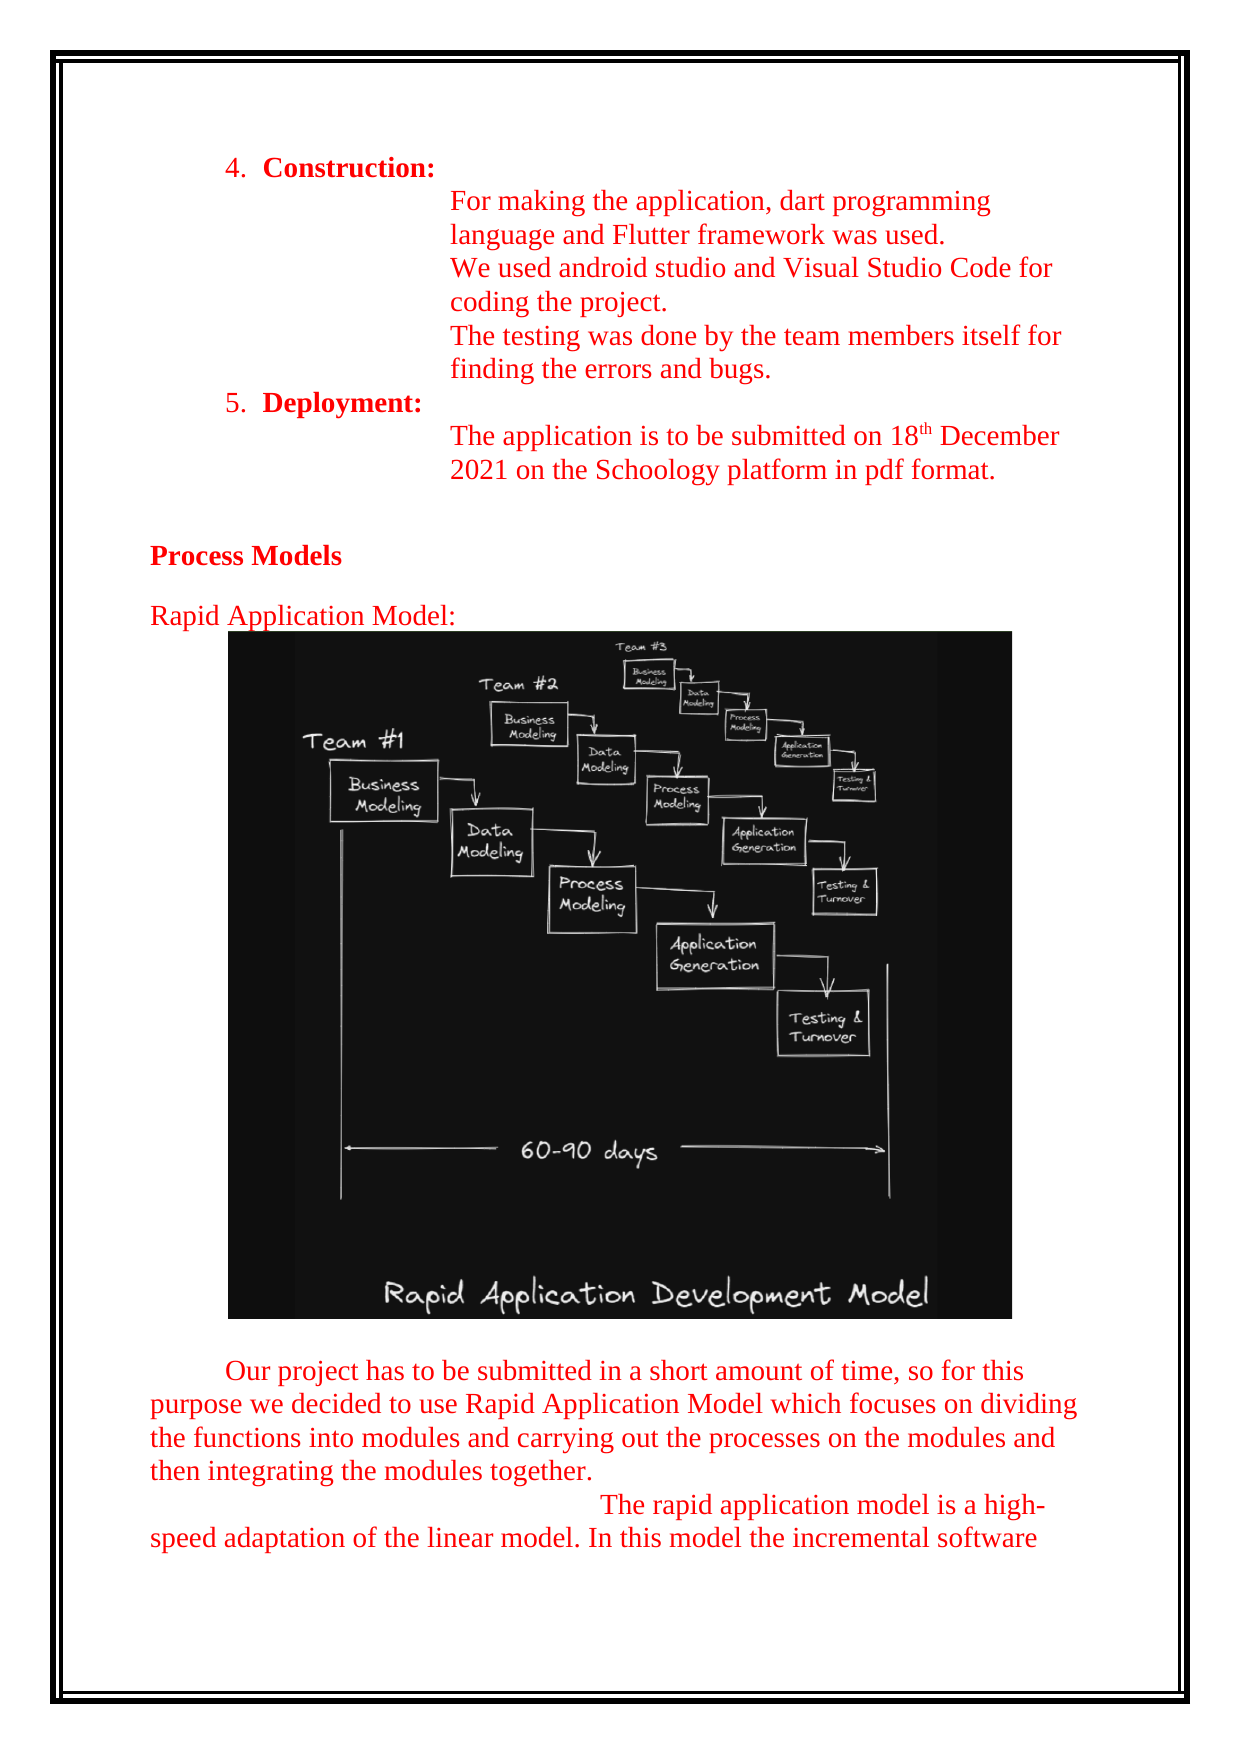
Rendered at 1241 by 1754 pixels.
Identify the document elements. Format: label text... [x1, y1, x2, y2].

picture [228, 631, 1013, 1319]
text The application is to be submitted on 18th December 2021 on the Schoology platform in pdf format. [412, 418, 1090, 485]
text Process Models [150, 538, 1090, 572]
text We used android studio and Visual Studio Code for coding the project. [412, 251, 1090, 318]
list Deployment: [225, 385, 1090, 418]
text Our project has to be submitted in a short amount of time, so for this purpose we decided to use Rapid Application Model which focuses on dividing the functions into modules and carrying out the processes on the modules and then integrating the modules together. [150, 1353, 1090, 1487]
list Construction: [225, 150, 1090, 183]
text For making the application, dart programming language and Flutter framework was used. [412, 183, 1090, 251]
text The testing was done by the team members itself for finding the errors and bugs. [412, 318, 1090, 385]
text Rapid Application Model: [150, 598, 1090, 632]
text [150, 1487, 1090, 1554]
